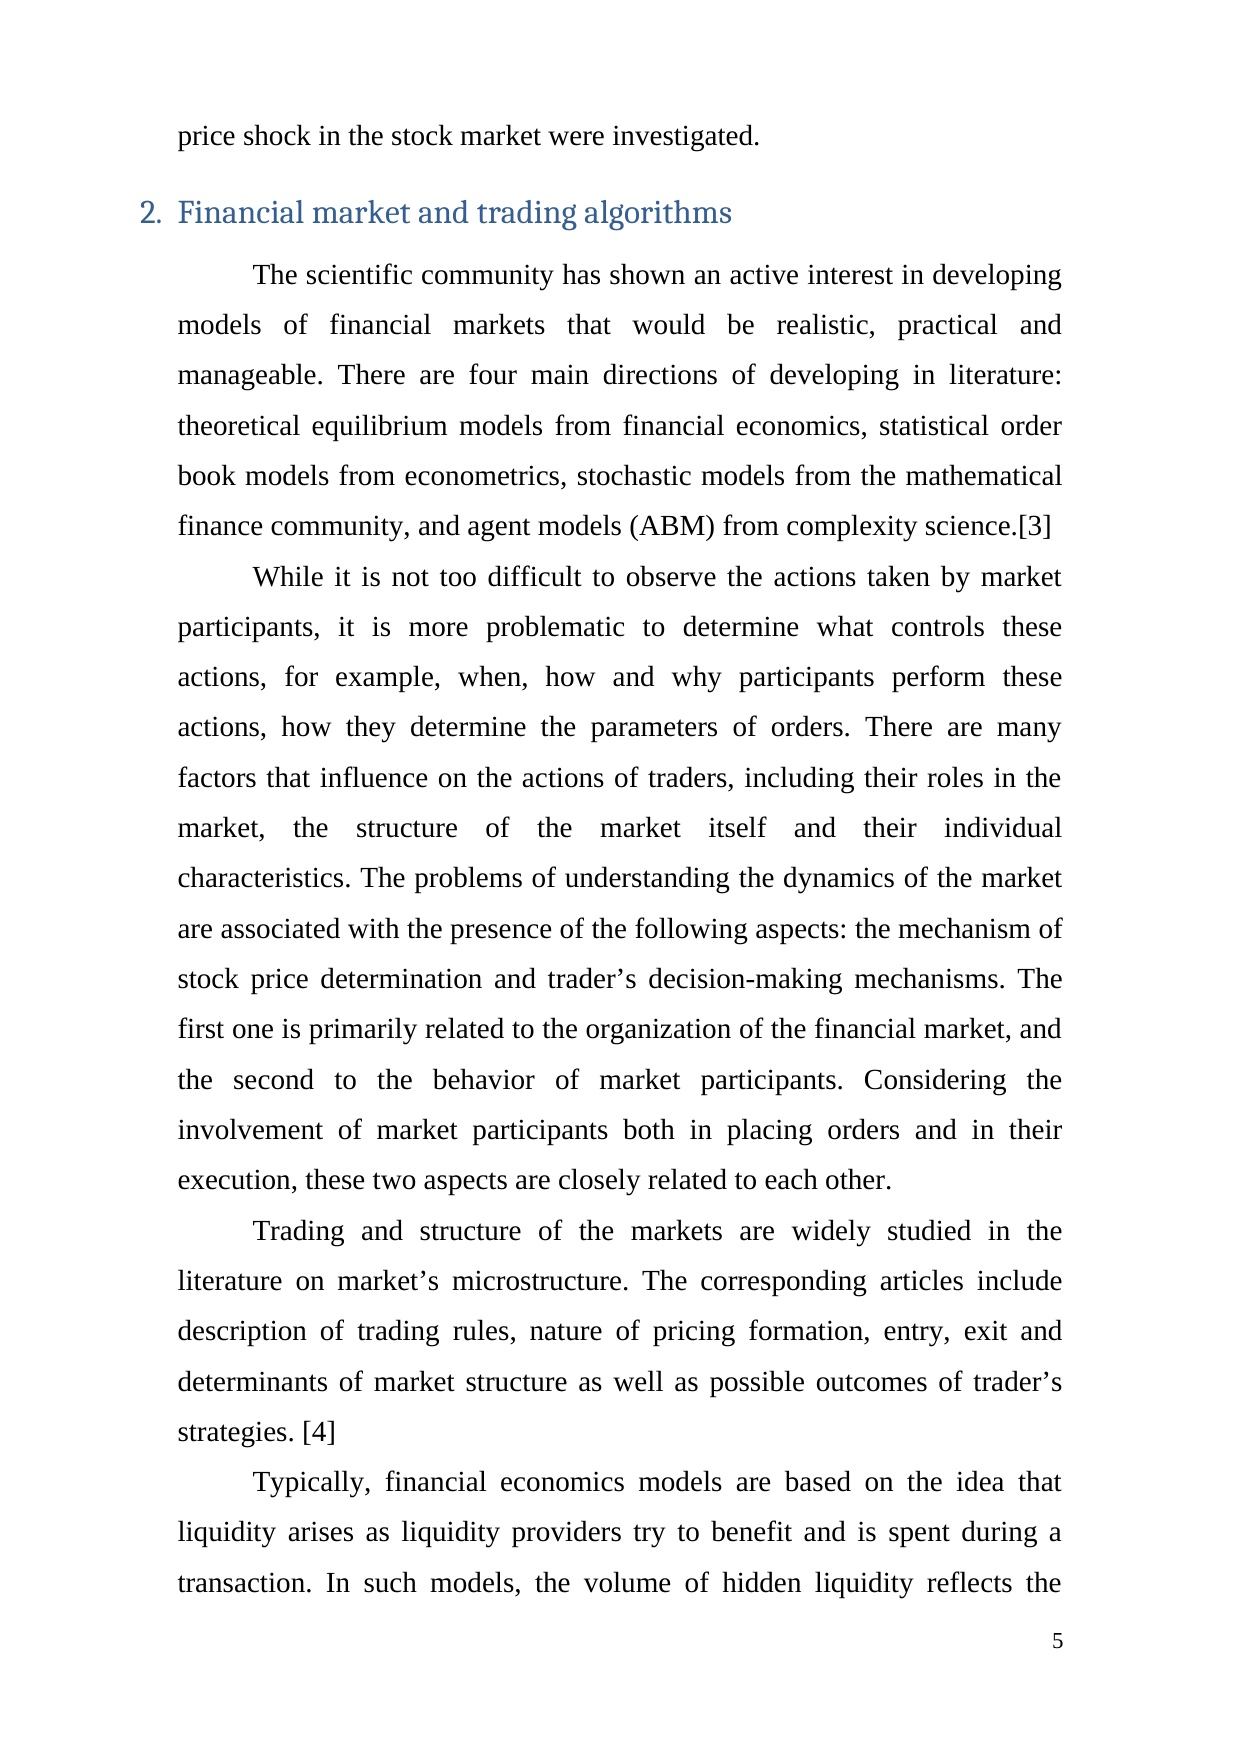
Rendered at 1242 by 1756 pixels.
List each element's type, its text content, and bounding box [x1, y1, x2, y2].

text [177, 118, 1063, 152]
text Trading and structure of the markets are widely studied in the literature on market’s microstructure. The corresponding articles include description of trading rules, nature of pricing formation, entry, exit and determinants of market structure as well as possible outcomes of trader’s strategies. [4] [177, 1213, 1063, 1447]
subtitle Financial market and trading algorithms [140, 193, 1063, 232]
text While it is not too difficult to observe the actions taken by market participants, it is more problematic to determine what controls these actions, for example, when, how and why participants perform these actions, how they determine the parameters of orders. There are many factors that influence on the actions of traders, including their roles in the market, the structure of the market itself and their individual characteristics. The problems of understanding the dynamics of the market are associated with the presence of the following aspects: the mechanism of stock price determination and trader’s decision-making mechanisms. The first one is primarily related to the organization of the financial market, and the second to the behavior of market participants. Considering the involvement of market participants both in placing orders and in their execution, these two aspects are closely related to each other. [177, 559, 1063, 1196]
text The scientific community has shown an active interest in developing models of financial markets that would be realistic, practical and manageable. There are four main directions of developing in literature: theoretical equilibrium models from financial economics, statistical order book models from econometrics, stochastic models from the mathematical finance community, and agent models (ABM) from complexity science.[3] [177, 257, 1063, 542]
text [177, 1464, 1063, 1598]
